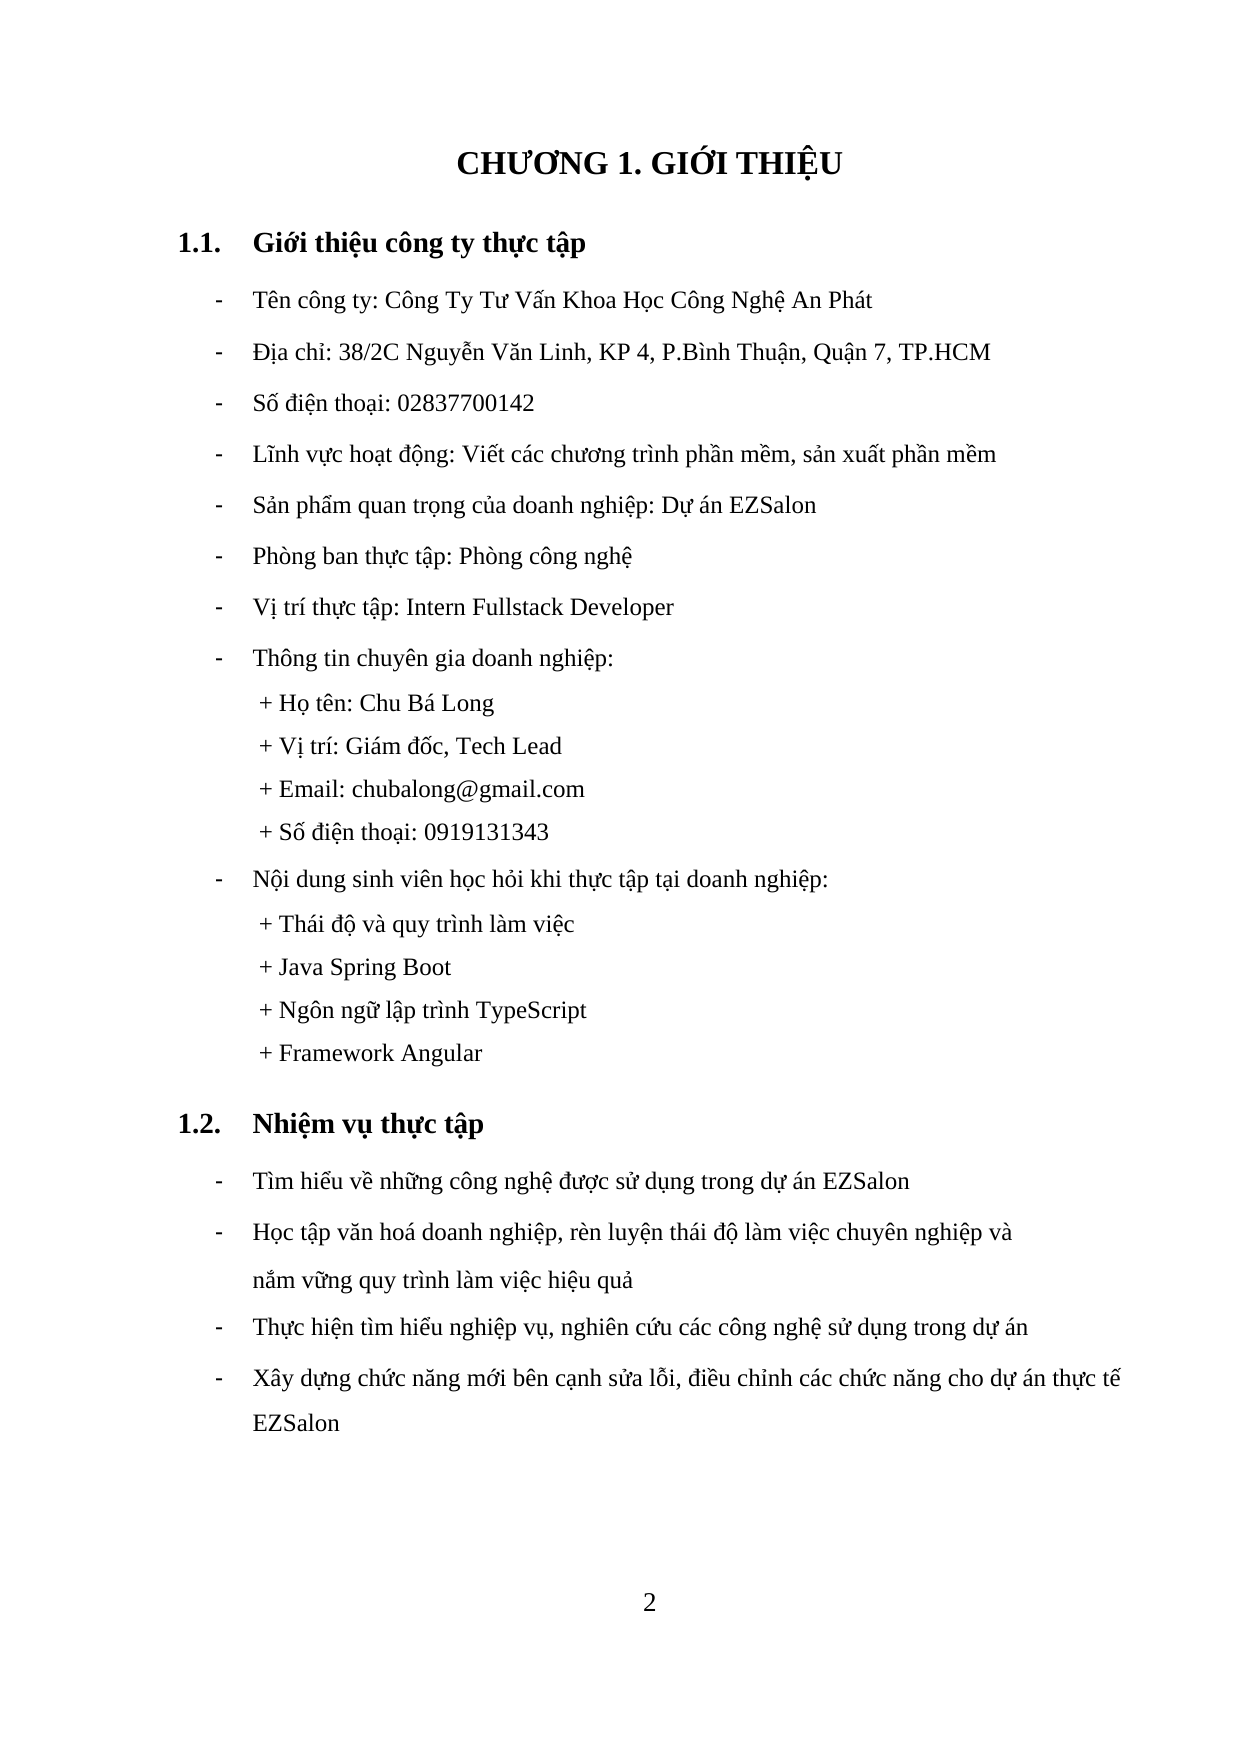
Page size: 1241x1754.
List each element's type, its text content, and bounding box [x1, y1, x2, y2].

list Nội dung sinh viên học hỏi khi thực tập tại doanh nghiệp: + Thái độ và quy trình làm việc + Java Spring Boot + Ngôn ngữ lập trình TypeScript + Framework Angular [215, 860, 1122, 1067]
subtitle CHƯƠNG 1. GIỚI THIỆU [177, 143, 1122, 181]
list Xây dựng chức năng mới bên cạnh sửa lỗi, điều chỉnh các chức năng cho dự án thực tế EZSalon [215, 1359, 1122, 1436]
list Phòng ban thực tập: Phòng công nghệ [215, 537, 1122, 571]
subtitle Giới thiệu công ty thực tập [177, 226, 1122, 259]
list Học tập văn hoá doanh nghiệp, rèn luyện thái độ làm việc chuyên nghiệp và [215, 1214, 1122, 1248]
list Tìm hiểu về những công nghệ được sử dụng trong dự án EZSalon [215, 1163, 1122, 1197]
list Vị trí thực tập: Intern Fullstack Developer [215, 588, 1122, 622]
subtitle Nhiệm vụ thực tập [177, 1106, 1122, 1140]
list Lĩnh vực hoạt động: Viết các chương trình phần mềm, sản xuất phần mềm [215, 435, 1122, 469]
list Sản phẩm quan trọng của doanh nghiệp: Dự án EZSalon [215, 486, 1122, 520]
list Thực hiện tìm hiểu nghiệp vụ, nghiên cứu các công nghệ sử dụng trong dự án [215, 1308, 1122, 1342]
list Địa chỉ: 38/2C Nguyễn Văn Linh, KP 4, P.Bình Thuận, Quận 7, TP.HCM [215, 333, 1122, 367]
list Thông tin chuyên gia doanh nghiệp: + Họ tên: Chu Bá Long + Vị trí: Giám đốc, Tech Lead + Email: chubalong@gmail.com + Số điện thoại: 0919131343 [215, 639, 1122, 846]
list Tên công ty: Công Ty Tư Vấn Khoa Học Công Nghệ An Phát [215, 282, 1122, 316]
list nắm vững quy trình làm việc hiệu quả [252, 1265, 1122, 1294]
list Số điện thoại: 02837700142 [215, 384, 1122, 418]
